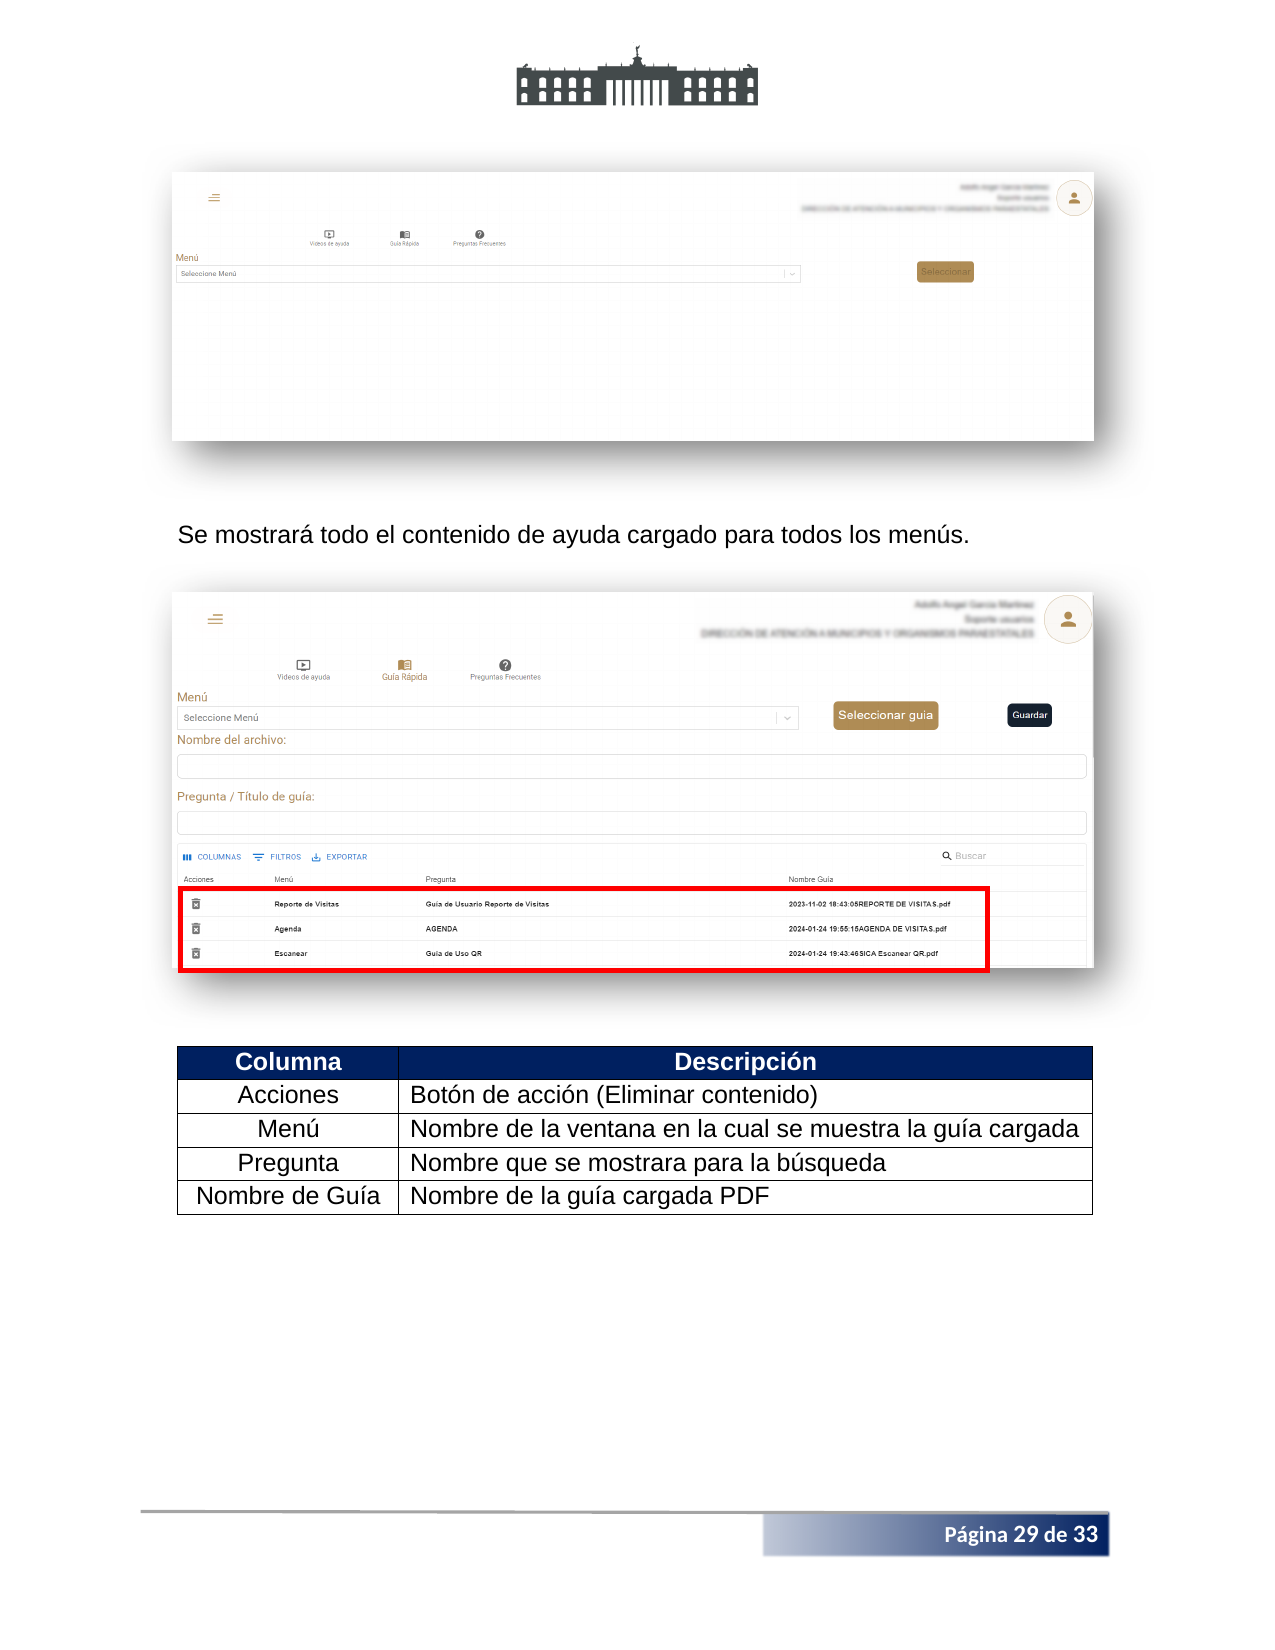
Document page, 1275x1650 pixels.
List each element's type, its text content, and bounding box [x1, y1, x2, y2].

table_cell Botón de acción (Eliminar contenido) [399, 1080, 1092, 1113]
table_cell Nombre de la guía cargada PDF [399, 1181, 1092, 1214]
picture [172, 172, 1094, 441]
table_cell Nombre de la ventana en la cual se muestra la guía cargada [399, 1114, 1092, 1147]
table_cell Acciones [178, 1080, 398, 1113]
picture [515, 42, 760, 120]
table_cell Menú [178, 1114, 398, 1147]
picture [183, 891, 985, 968]
picture [172, 592, 1094, 968]
table_header Columna [178, 1047, 398, 1079]
table_cell Nombre de Guía [178, 1181, 398, 1214]
text Se mostrará todo el contenido de ayuda cargado para todos los menús. [177, 520, 1098, 548]
table_cell Pregunta [178, 1148, 398, 1180]
table_header Descripción [399, 1047, 1092, 1079]
table_cell Nombre que se mostrara para la búsqueda [399, 1148, 1092, 1180]
